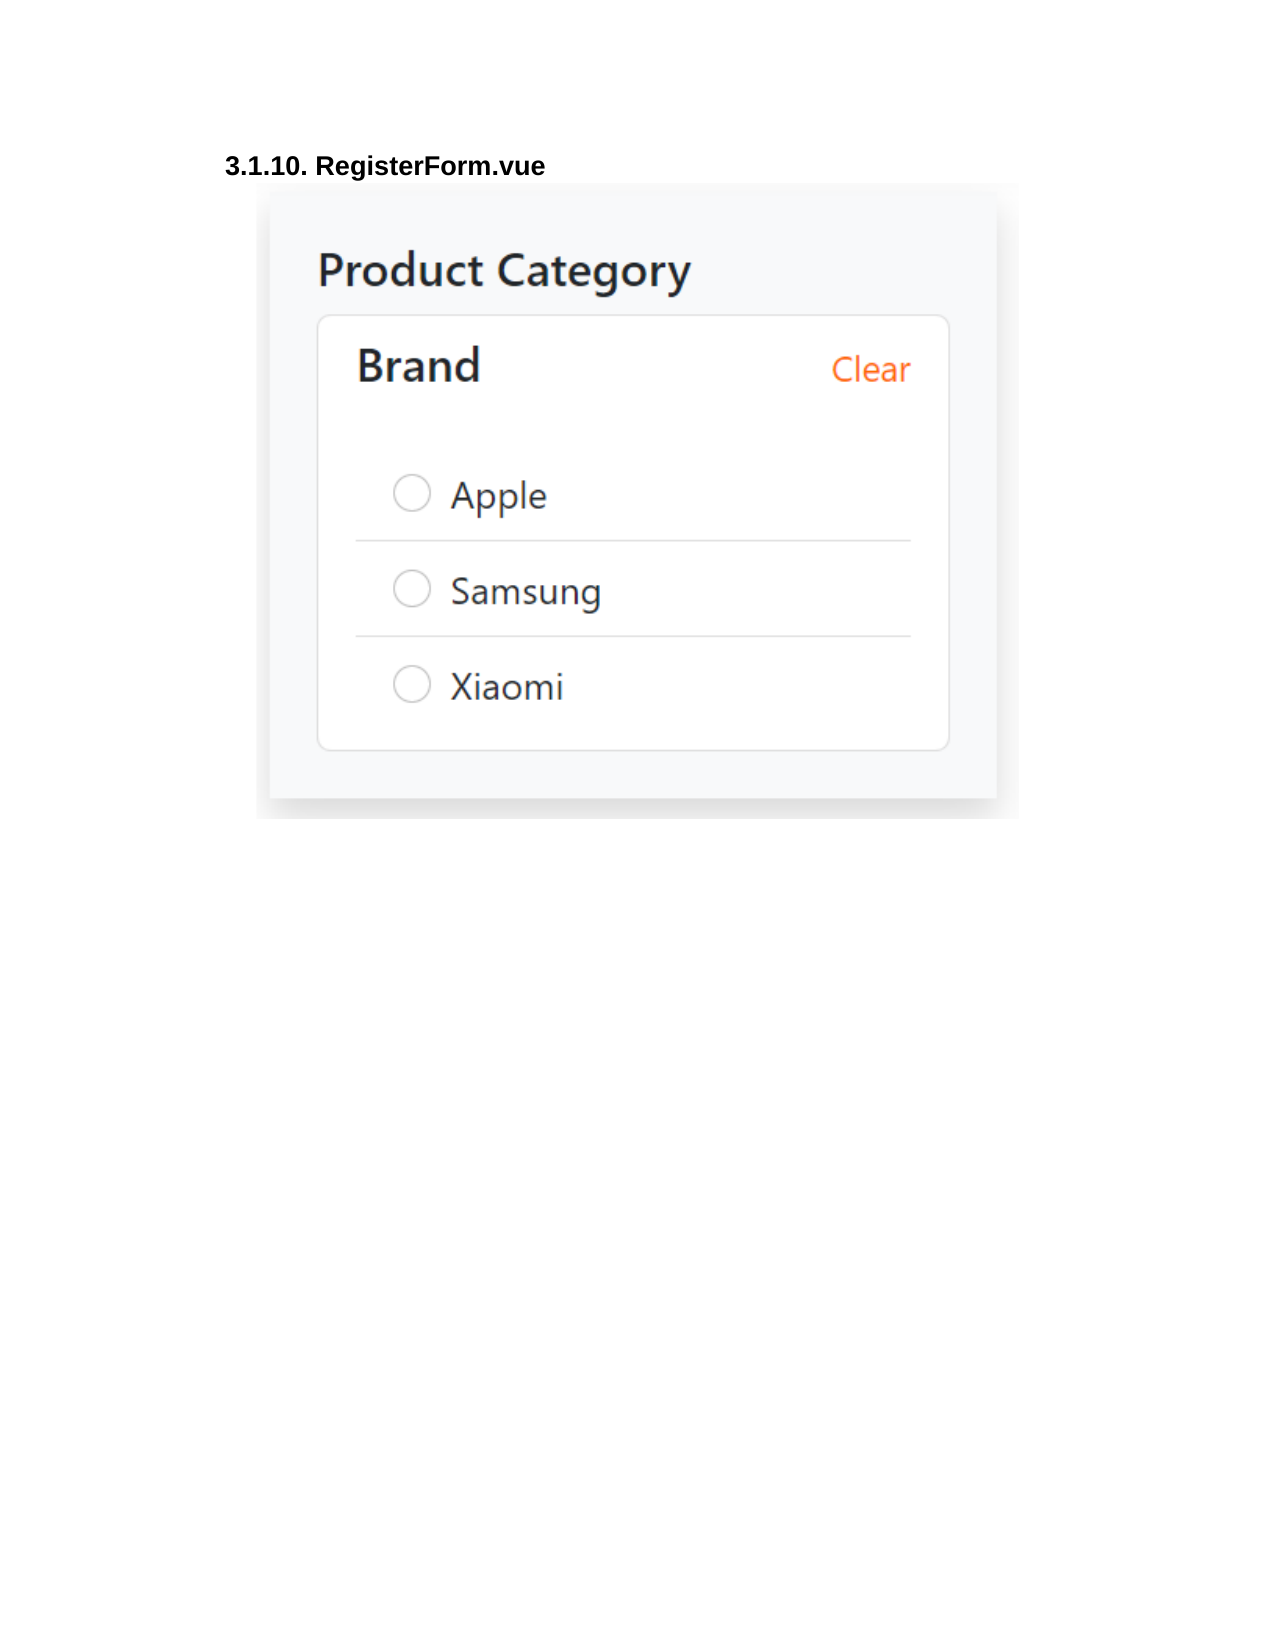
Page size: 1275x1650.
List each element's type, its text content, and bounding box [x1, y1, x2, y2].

subtitle 3.1.10. RegisterForm.vue [225, 150, 1125, 181]
picture [256, 183, 1019, 819]
